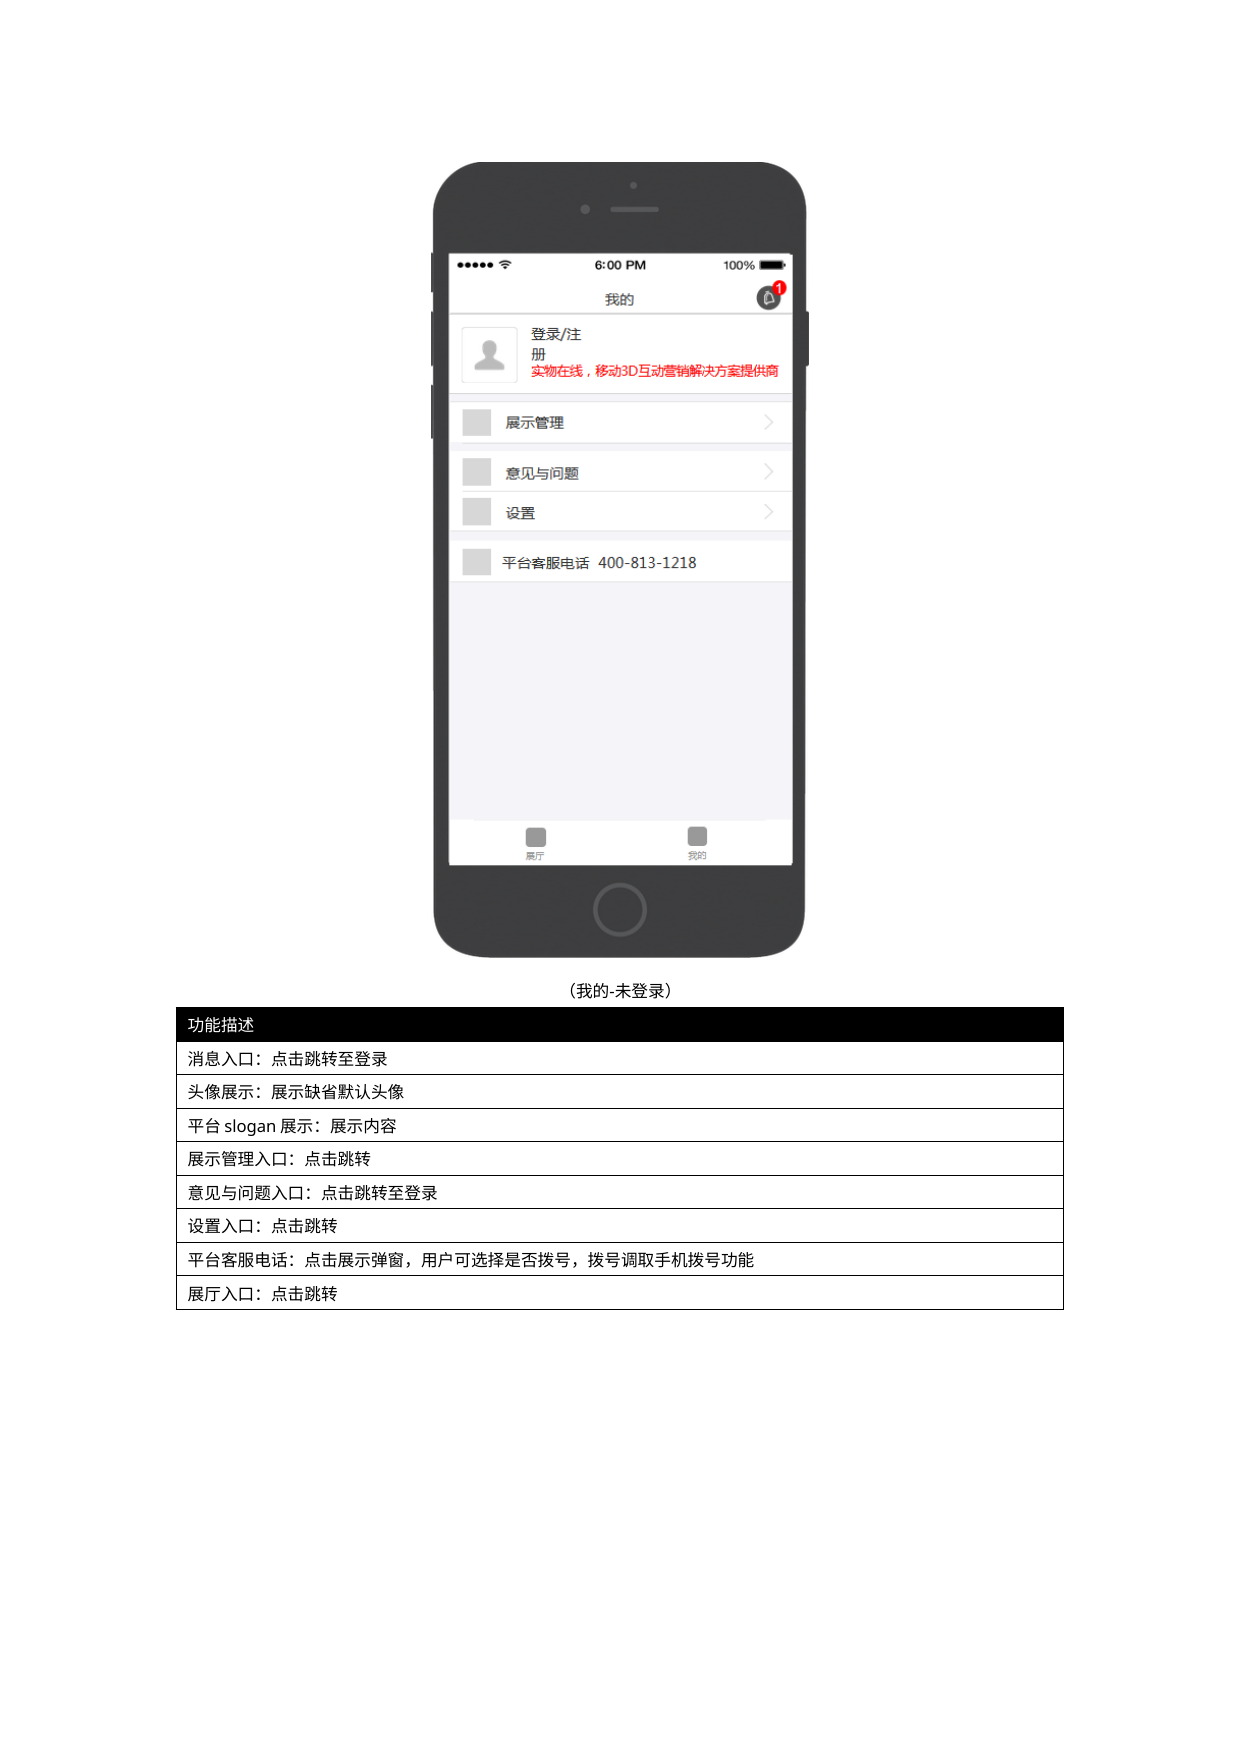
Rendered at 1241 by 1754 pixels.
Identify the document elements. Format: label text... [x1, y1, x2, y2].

table_cell 消息入口：点击跳转至登录 [177, 1042, 1063, 1074]
table_cell 平台客服电话：点击展示弹窗，用户可选择是否拨号，拨号调取手机拨号功能 [177, 1243, 1063, 1275]
table_cell 意见与问题入口：点击跳转至登录 [177, 1176, 1063, 1208]
table_cell 展厅入口：点击跳转 [177, 1276, 1063, 1309]
picture [430, 162, 811, 960]
table_cell 展示管理入口：点击跳转 [177, 1142, 1063, 1175]
table_cell 平台slogan展示：展示内容 [177, 1109, 1063, 1141]
text （我的-未登录） [187, 974, 1053, 1007]
table_header 功能描述 [177, 1008, 1063, 1041]
table_cell 头像展示：展示缺省默认头像 [177, 1075, 1063, 1108]
table_cell 设置入口：点击跳转 [177, 1209, 1063, 1242]
